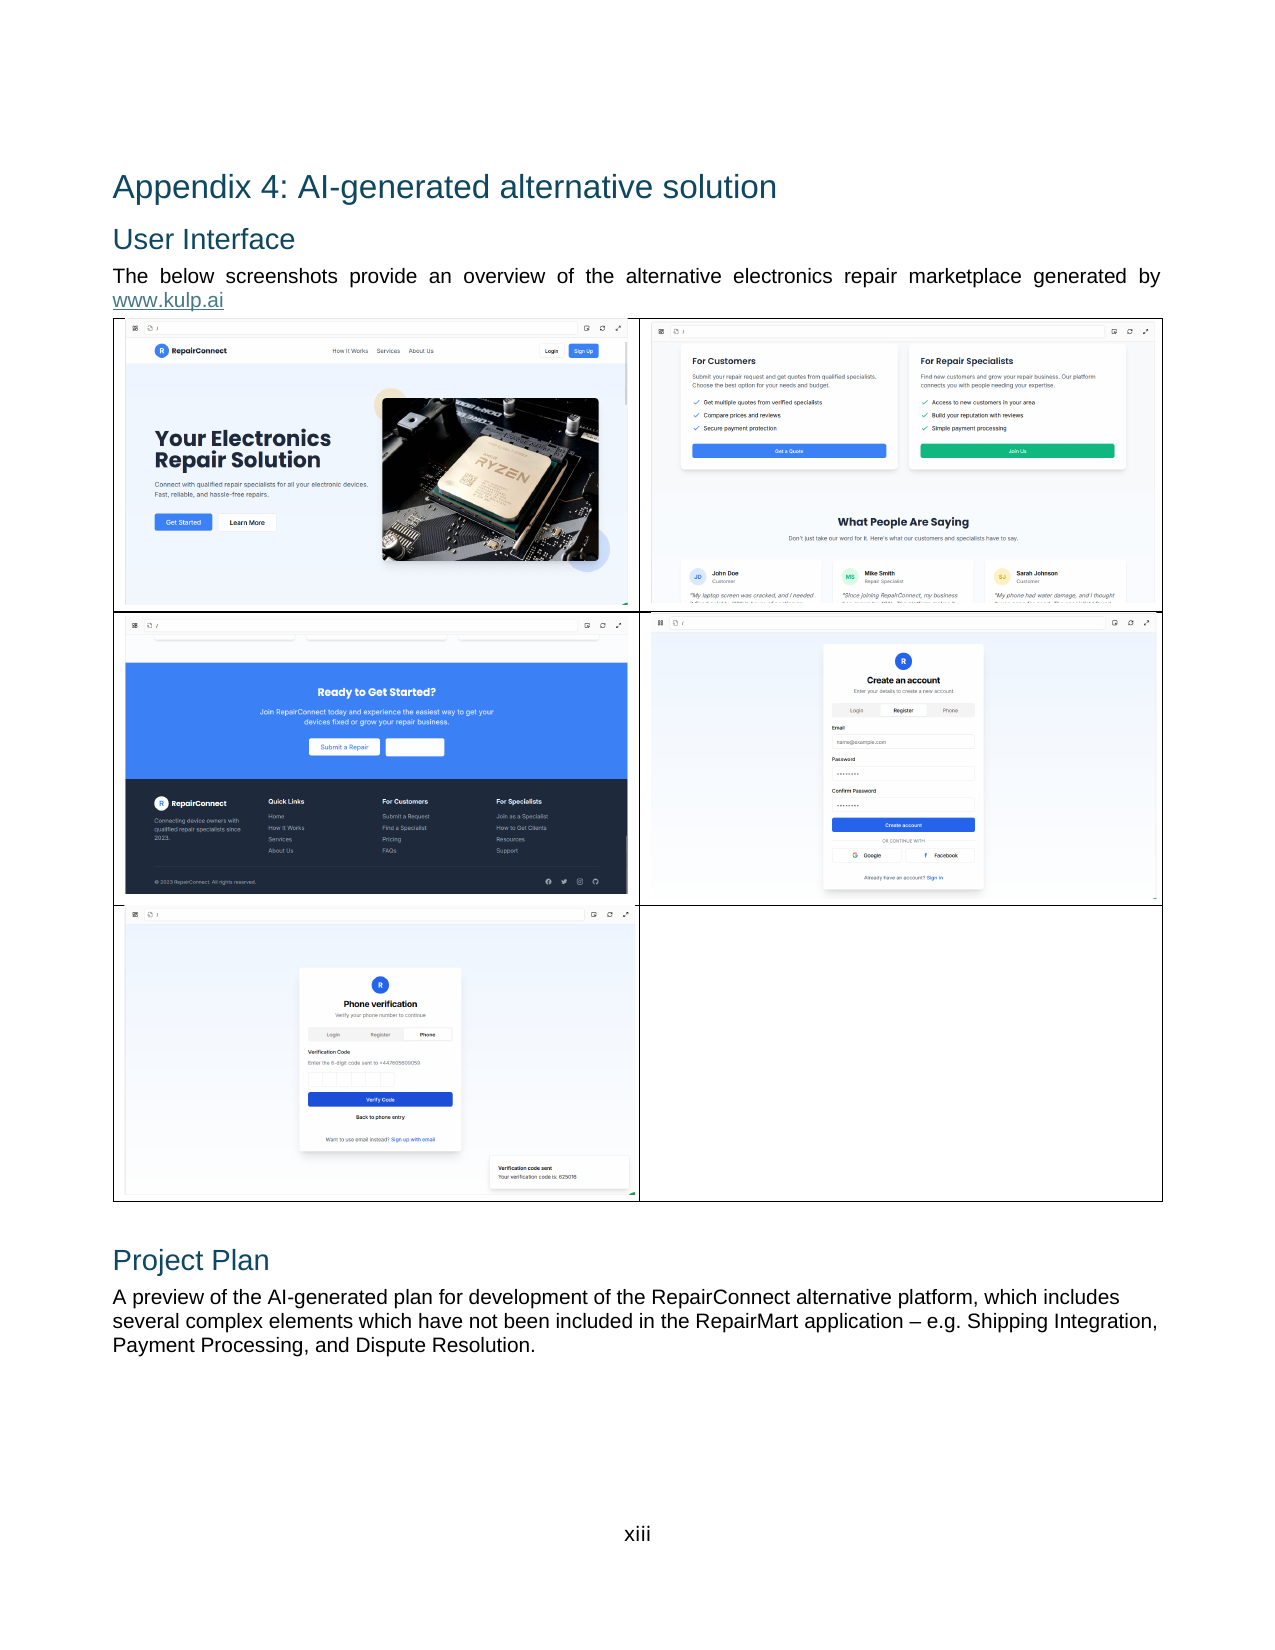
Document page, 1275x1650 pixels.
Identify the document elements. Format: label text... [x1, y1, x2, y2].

table_header [640, 319, 1162, 611]
picture [125, 318, 628, 605]
text The below screenshots provide an overview of the alternative electronics repair marketplace generated by www.kulp.ai [112, 264, 1162, 312]
picture [651, 612, 1157, 899]
table_cell [114, 906, 639, 1201]
subtitle Appendix 4: AI-generated alternative solution [112, 167, 1162, 205]
picture [124, 905, 636, 1195]
text A preview of the AI-generated plan for development of the RepairConnect alternative platform, which includes several complex elements which have not been included in the RepairMart application – e.g. Shipping Integration, Payment Processing, and Dispute Resolution. [112, 1284, 1162, 1356]
picture [125, 616, 628, 894]
table_cell [640, 613, 1162, 904]
subtitle User Interface [112, 222, 1162, 255]
subtitle Project Plan [112, 1243, 1162, 1276]
table_cell [640, 906, 1162, 1201]
table_header [114, 319, 639, 611]
picture [651, 321, 1155, 603]
table_cell [114, 613, 639, 904]
